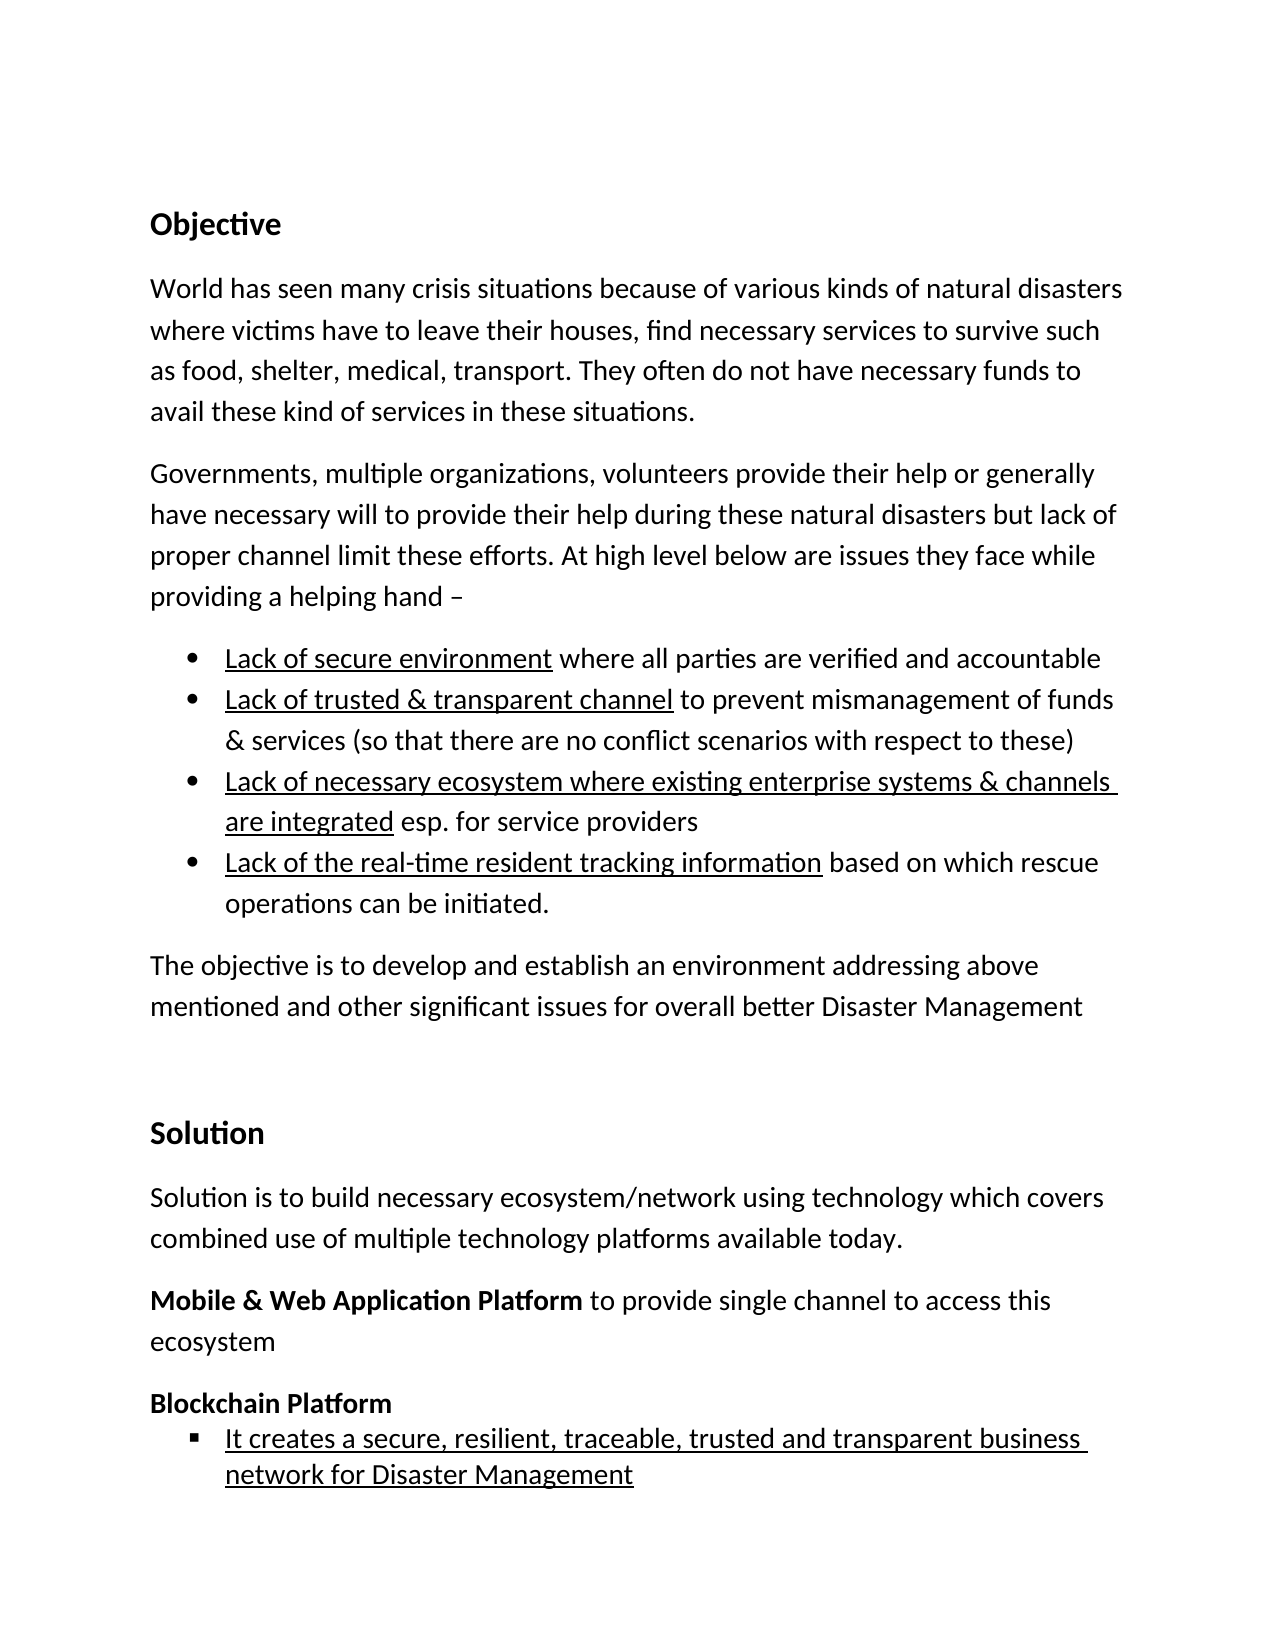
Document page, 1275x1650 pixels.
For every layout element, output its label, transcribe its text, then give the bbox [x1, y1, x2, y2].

list Lack of trusted & transparent channel to prevent mismanagement of funds & services (so that there are no conflict scenarios with respect to these) [187, 681, 1125, 757]
text Solution is to build necessary ecosystem/network using technology which covers combined use of multiple technology platforms available today. [150, 1179, 1125, 1256]
text Governments, multiple organizations, volunteers provide their help or generally have necessary will to provide their help during these natural disasters but lack of proper channel limit these efforts. At high level below are issues they face while providing a helping hand – [150, 455, 1125, 614]
text Solution [150, 1112, 1125, 1152]
text World has seen many crisis situations because of various kinds of natural disasters where victims have to leave their houses, find necessary services to survive such as food, shelter, medical, transport. They often do not have necessary funds to avail these kind of services in these situations. [150, 271, 1125, 429]
list Lack of necessary ecosystem where existing enterprise systems & channels are integrated esp. for service providers [187, 763, 1125, 839]
list Lack of the real-time resident tracking information based on which rescue operations can be initiated. [187, 844, 1125, 921]
text Objective [150, 203, 1125, 244]
text Blockchain Platform [150, 1385, 1125, 1420]
list It creates a secure, resilient, traceable, trusted and transparent business network for Disaster Management [187, 1420, 1125, 1492]
list Lack of secure environment where all parties are verified and accountable [187, 640, 1125, 675]
text Mobile & Web Application Platform to provide single channel to access this ecosystem [150, 1282, 1125, 1358]
text The objective is to develop and establish an environment addressing above mentioned and other significant issues for overall better Disaster Management [150, 947, 1125, 1024]
